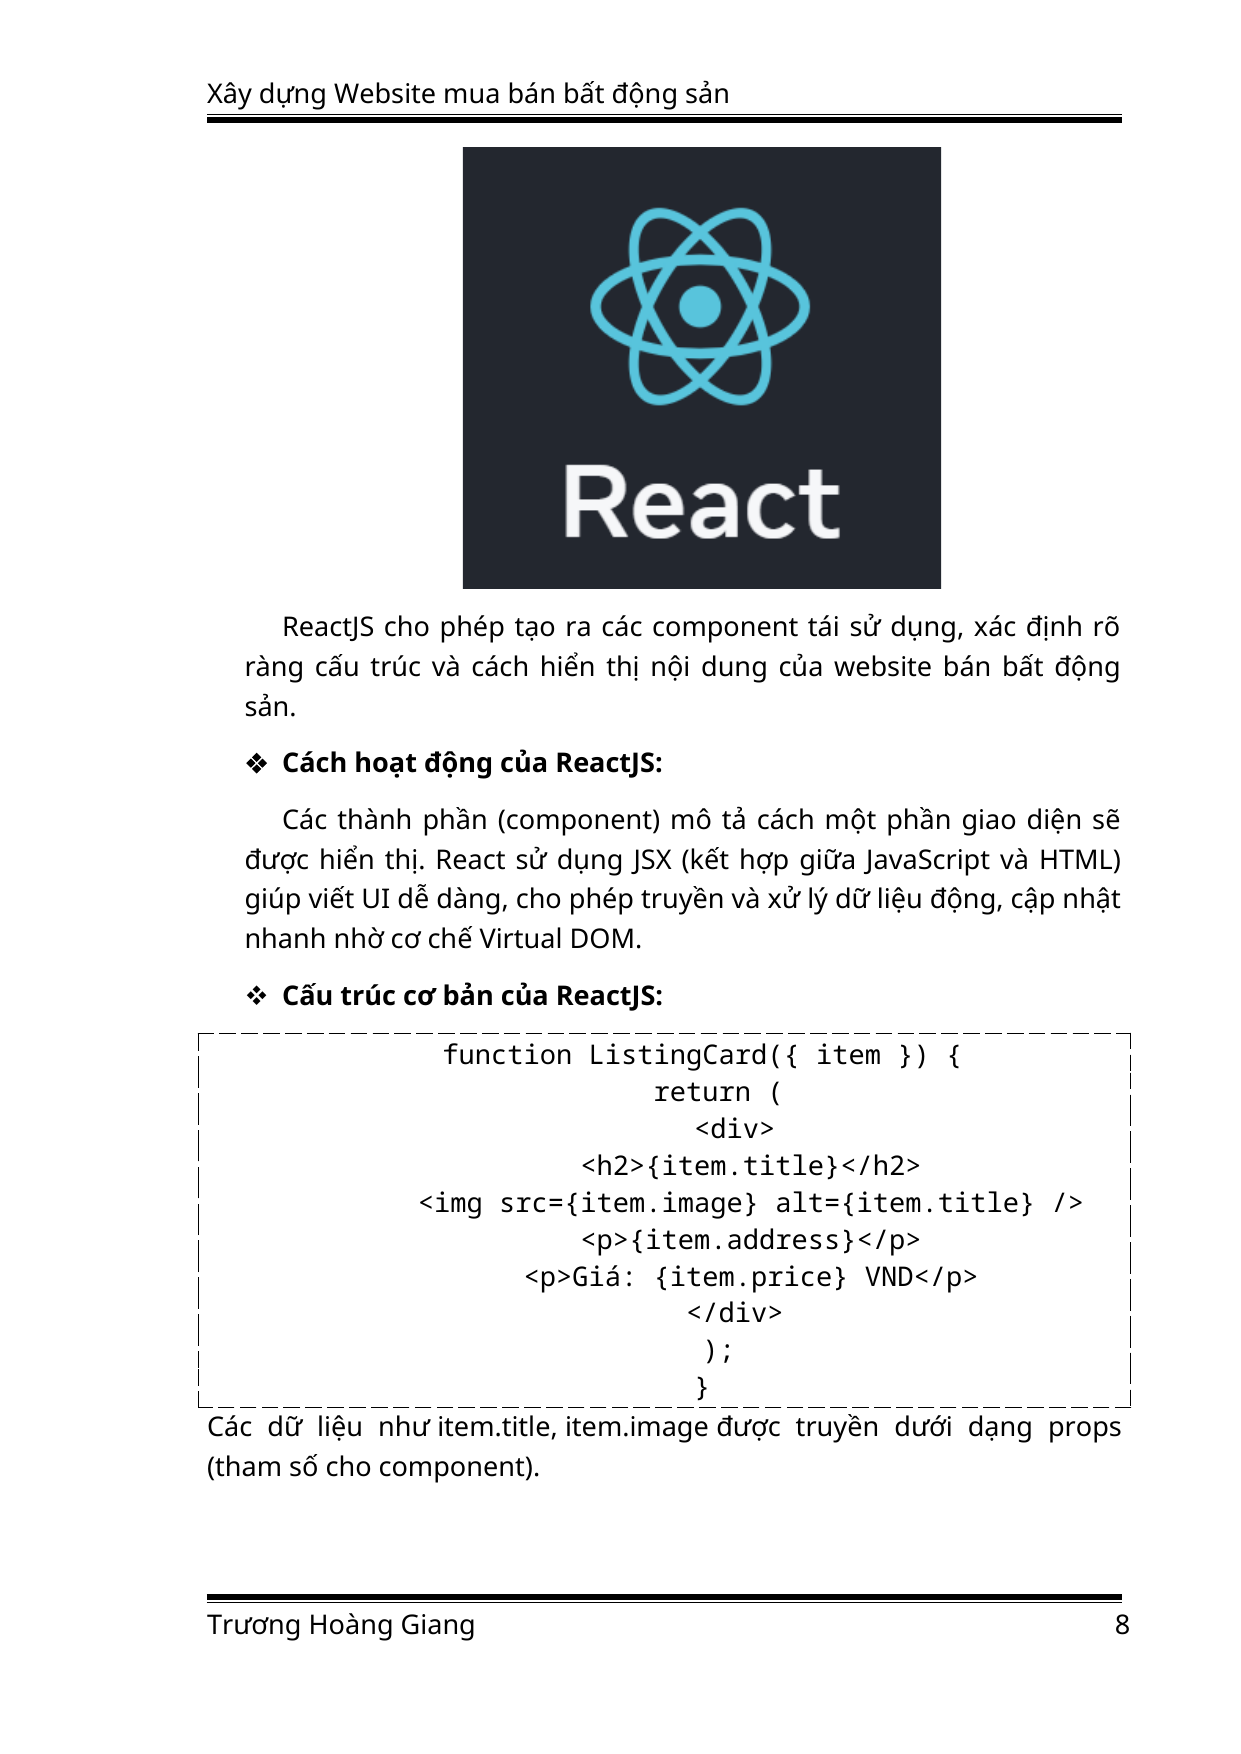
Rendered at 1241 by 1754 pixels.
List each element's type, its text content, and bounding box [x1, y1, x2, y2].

text ReactJS cho phép tạo ra các component tái sử dụng, xác định rõ ràng cấu trúc và cách hiển thị nội dung của website bán bất động sản. [244, 608, 1122, 724]
text <div> [207, 1109, 1122, 1146]
text } [197, 1364, 1131, 1408]
text <p>{item.address}</p> [207, 1220, 1122, 1257]
text <h2>{item.title}</h2> [207, 1146, 1122, 1183]
text <p>Giá: {item.price} VND</p> [207, 1257, 1122, 1294]
text Các thành phần (component) mô tả cách một phần giao diện sẽ được hiển thị. React sử dụng JSX (kết hợp giữa JavaScript và HTML) giúp viết UI dễ dàng, cho phép truyền và xử lý dữ liệu động, cập nhật nhanh nhờ cơ chế Virtual DOM. [244, 800, 1122, 957]
text return ( [207, 1073, 1122, 1109]
text ); [207, 1331, 1122, 1364]
list Cấu trúc cơ bản của ReactJS: [244, 976, 1122, 1013]
text <img src={item.image} alt={item.title} /> [207, 1183, 1122, 1220]
text Các dữ liệu như item.title, item.image được truyền dưới dạng props (tham số cho component). [207, 1408, 1122, 1484]
text </div> [207, 1294, 1122, 1331]
text function ListingCard({ item }) { [197, 1033, 1131, 1073]
list Cách hoạt động của ReactJS: [244, 744, 1122, 781]
picture [462, 147, 942, 589]
